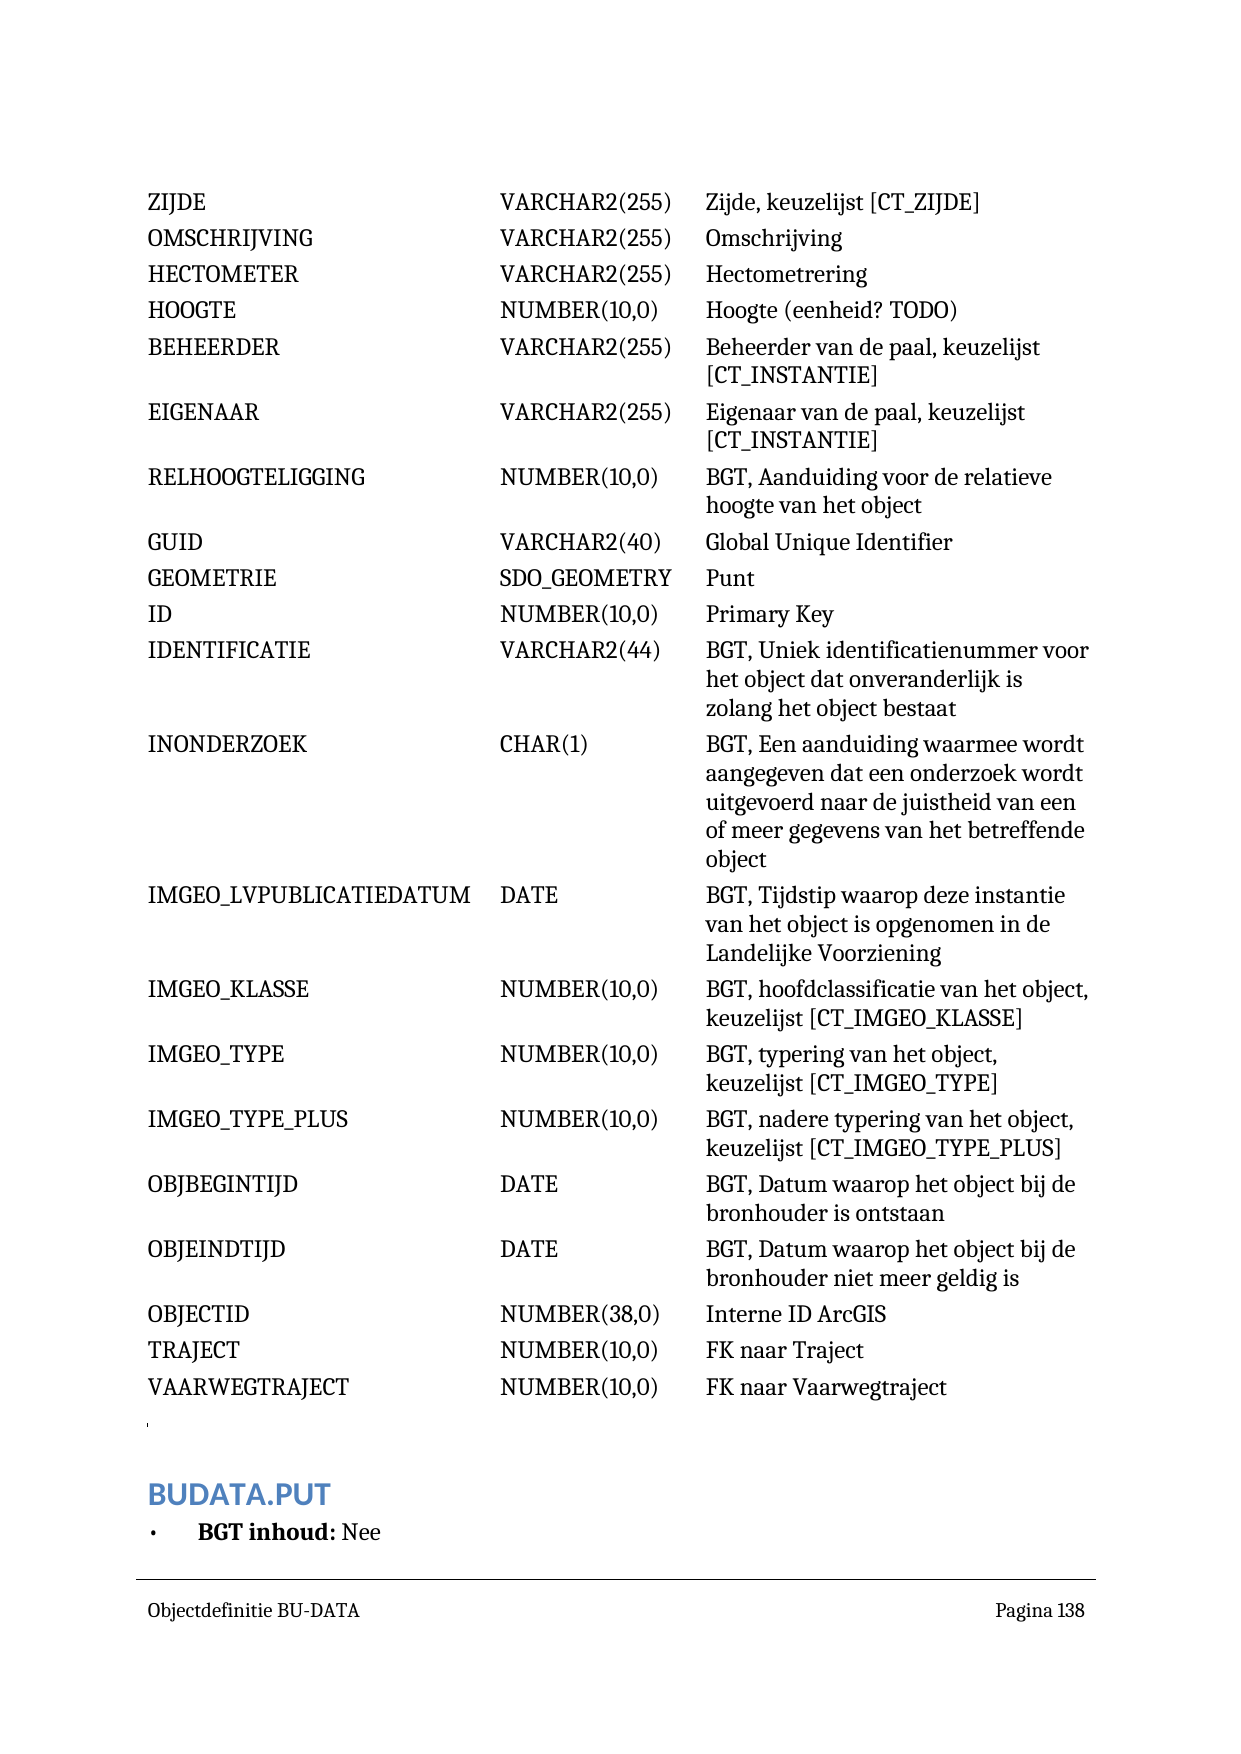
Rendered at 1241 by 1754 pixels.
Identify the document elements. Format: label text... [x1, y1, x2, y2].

subtitle BUDATA.PUT [148, 1473, 1093, 1514]
list BGT inhoud: Nee [148, 1518, 1093, 1547]
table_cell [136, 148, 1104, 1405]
